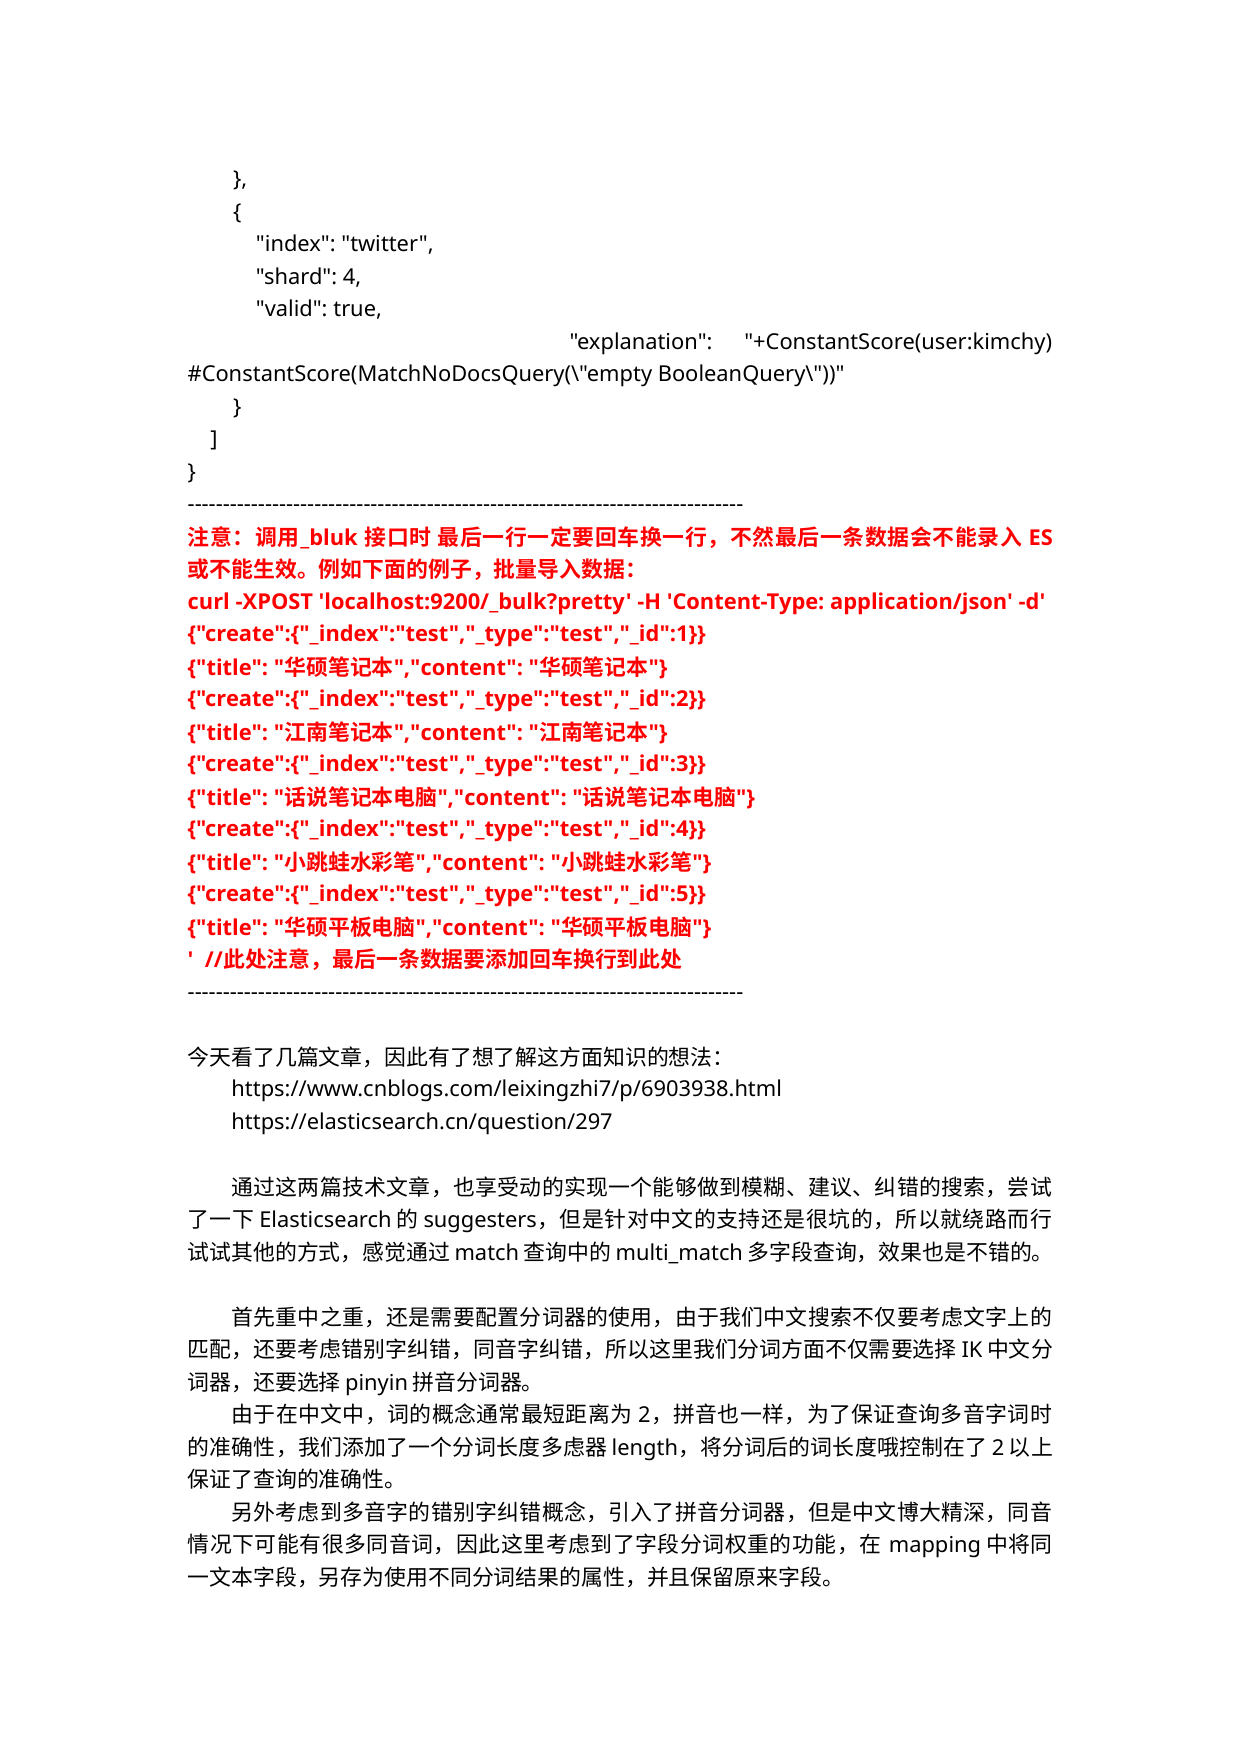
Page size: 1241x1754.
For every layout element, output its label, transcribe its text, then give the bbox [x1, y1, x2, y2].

text {"create":{"_index":"test","_type":"test","_id":3}} [187, 747, 1053, 779]
text ------------------------------------------------------------------------------- [187, 974, 1053, 1007]
text 由于在中文中，词的概念通常最短距离为2，拼音也一样，为了保证查询多音字词时的准确性，我们添加了一个分词长度多虑器length，将分词后的词长度哦控制在了2以上，保证了查询的准确性。 [187, 1397, 1053, 1494]
text ------------------------------------------------------------------------------- [187, 487, 1053, 519]
text } [187, 454, 1053, 487]
text {"create":{"_index":"test","_type":"test","_id":1}} [187, 617, 1053, 649]
text 首先重中之重，还是需要配置分词器的使用，由于我们中文搜索不仅要考虑文字上的匹配，还要考虑错别字纠错，同音字纠错，所以这里我们分词方面不仅需要选择IK中文分词器，还要选择pinyin拼音分词器。 [187, 1299, 1053, 1397]
text 通过这两篇技术文章，也享受动的实现一个能够做到模糊、建议、纠错的搜索，尝试了一下Elasticsearch的suggesters，但是针对中文的支持还是很坑的，所以就绕路而行试试其他的方式，感觉通过match查询中的multi_match多字段查询，效果也是不错的。 [187, 1169, 1053, 1267]
text } [187, 389, 1053, 422]
text 注意：调用_bluk 接口时 最后一行一定要回车换一行，不然最后一条数据会不能录入ES或不能生效。例如下面的例子，批量导入数据： [187, 519, 1053, 584]
text curl -XPOST 'localhost:9200/_bulk?pretty' -H 'Content-Type: application/json' -d' [187, 584, 1053, 617]
text {"title": "华硕平板电脑","content": "华硕平板电脑"} [187, 909, 1053, 942]
text ' //此处注意，最后一条数据要添加回车换行到此处 [187, 942, 1053, 974]
text "index": "twitter", [187, 227, 1053, 259]
text }, [187, 162, 1053, 194]
text {"title": "小跳蛙水彩笔","content": "小跳蛙水彩笔"} [187, 844, 1053, 877]
text {"create":{"_index":"test","_type":"test","_id":5}} [187, 877, 1053, 909]
text "valid": true, [187, 292, 1053, 324]
text https://elasticsearch.cn/question/297 [187, 1104, 1053, 1137]
text ] [187, 422, 1053, 454]
text { [187, 194, 1053, 227]
text 另外考虑到多音字的错别字纠错概念，引入了拼音分词器，但是中文博大精深，同音情况下可能有很多同音词，因此这里考虑到了字段分词权重的功能，在mapping中将同一文本字段，另存为使用不同分词结果的属性，并且保留原来字段。 [187, 1494, 1053, 1592]
text {"create":{"_index":"test","_type":"test","_id":4}} [187, 812, 1053, 844]
text 今天看了几篇文章，因此有了想了解这方面知识的想法： [187, 1039, 1053, 1072]
text https://www.cnblogs.com/leixingzhi7/p/6903938.html [187, 1072, 1053, 1104]
text "shard": 4, [187, 259, 1053, 292]
text {"title": "江南笔记本","content": "江南笔记本"} [187, 714, 1053, 747]
text {"create":{"_index":"test","_type":"test","_id":2}} [187, 682, 1053, 714]
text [187, 324, 1053, 389]
text {"title": "华硕笔记本","content": "华硕笔记本"} [187, 649, 1053, 682]
text {"title": "话说笔记本电脑","content": "话说笔记本电脑"} [187, 779, 1053, 812]
